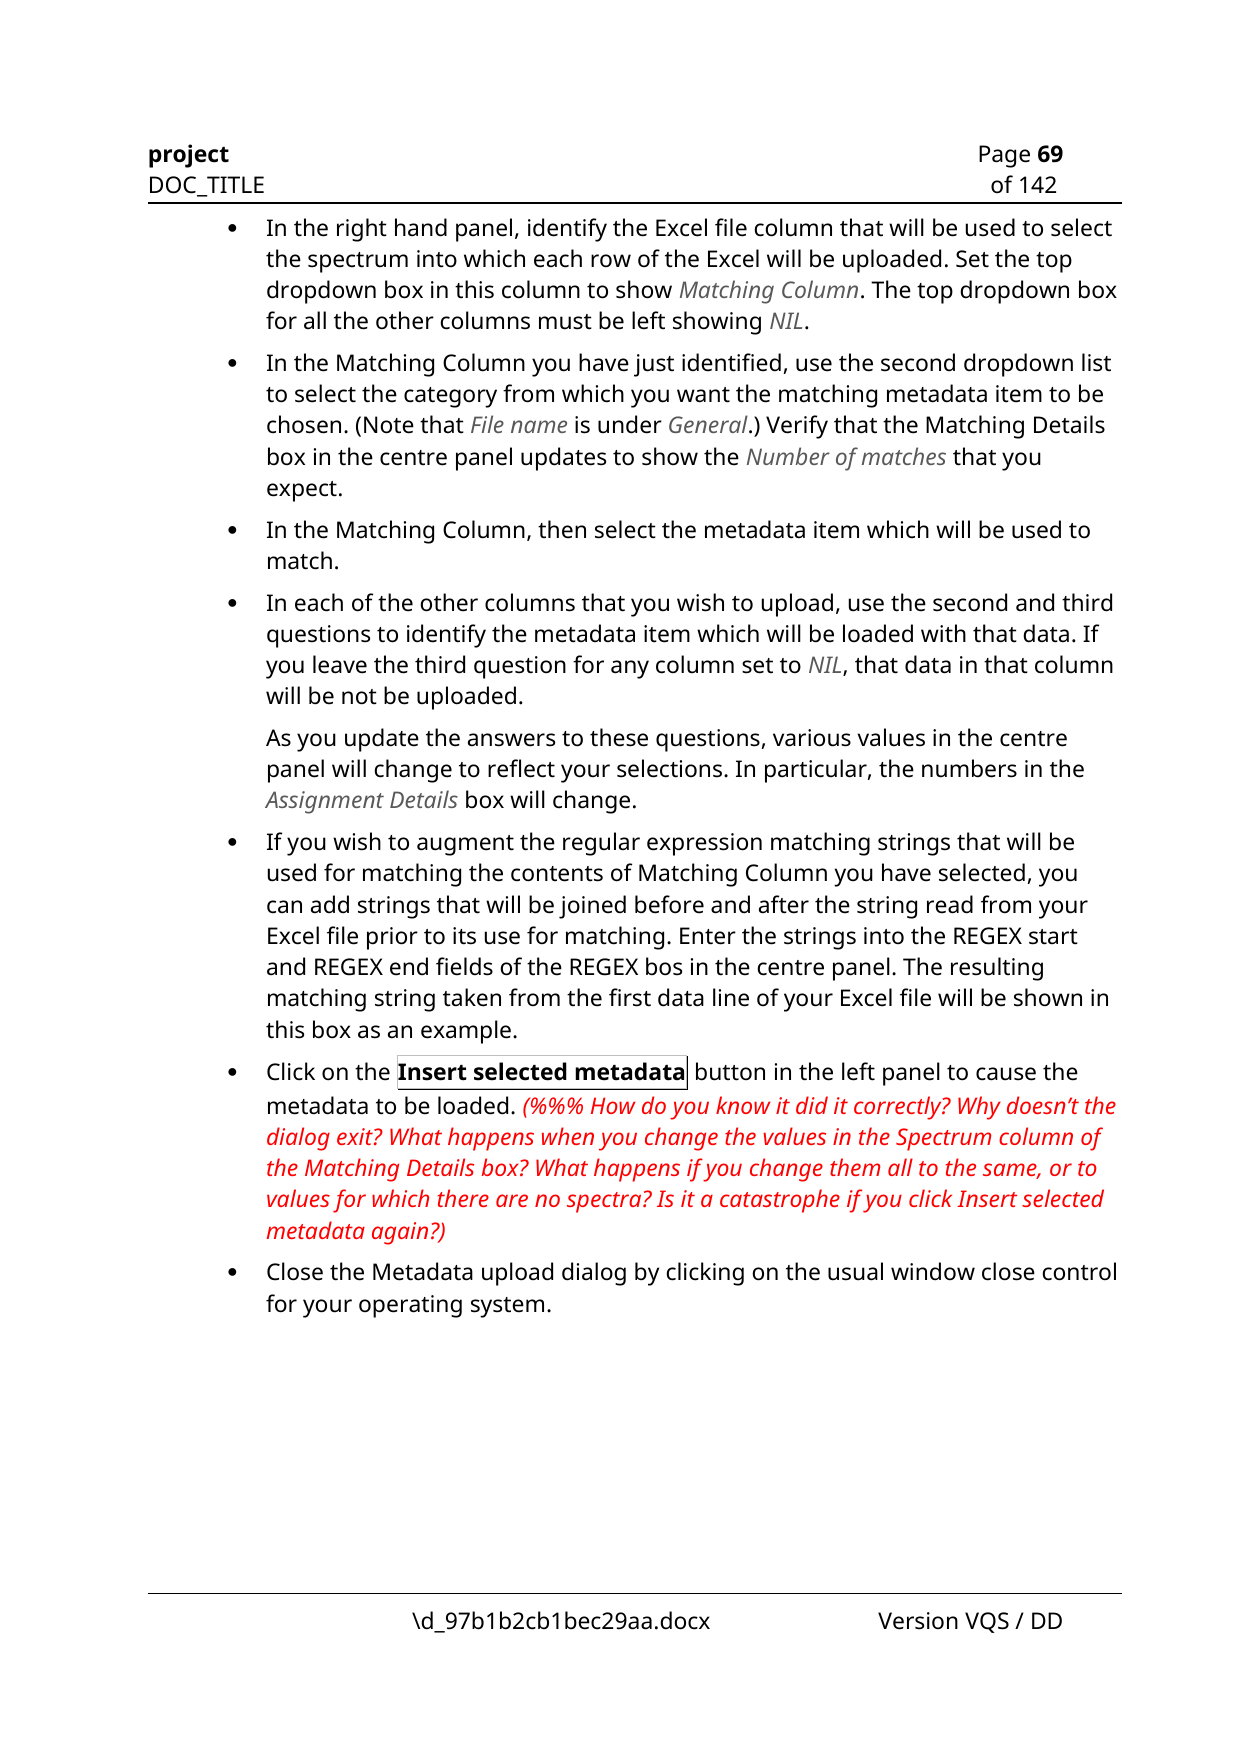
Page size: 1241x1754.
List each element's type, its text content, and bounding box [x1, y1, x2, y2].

text Close the Metadata upload dialog by clicking on the usual window close control for your operating system. [228, 1256, 1122, 1319]
text If you wish to augment the regular expression matching strings that will be used for matching the contents of Matching Column you have selected, you can add strings that will be joined before and after the string read from your Excel file prior to its use for matching. Enter the strings into the REGEX start and REGEX end fields of the REGEX bos in the centre panel. The resulting matching string taken from the first data line of your Excel file will be shown in this box as an example. [228, 826, 1122, 1045]
text In the Matching Column you have just identified, use the second dropdown list to select the category from which you want the matching metadata item to be chosen. (Note that File name is under General.) Verify that the Matching Details box in the centre panel updates to show the Number of matches that you expect. [228, 347, 1122, 503]
text In each of the other columns that you wish to upload, use the second and third questions to identify the metadata item which will be loaded with that data. If you leave the third question for any column set to NIL, that data in that column will be not be uploaded. [228, 586, 1122, 711]
text As you update the answers to these questions, various values in the centre panel will change to reflect your selections. In particular, the numbers in the Assignment Details box will change. [266, 722, 1122, 816]
text In the Matching Column, then select the metadata item which will be used to match. [228, 513, 1122, 576]
text Click on the Insert selected metadata button in the left panel to cause the metadata to be loaded. (%%% How do you know it did it correctly? Why doesn’t the dialog exit? What happens when you change the values in the Spectrum column of the Matching Details box? What happens if you change them all to the same, or to values for which there are no spectra? Is it a catastrophe if you click Insert selected metadata again?) [228, 1055, 1122, 1246]
text In the right hand panel, identify the Excel file column that will be used to select the spectrum into which each row of the Excel will be uploaded. Set the top dropdown box in this column to show Matching Column. The top dropdown box for all the other columns must be left showing NIL. [228, 211, 1122, 336]
